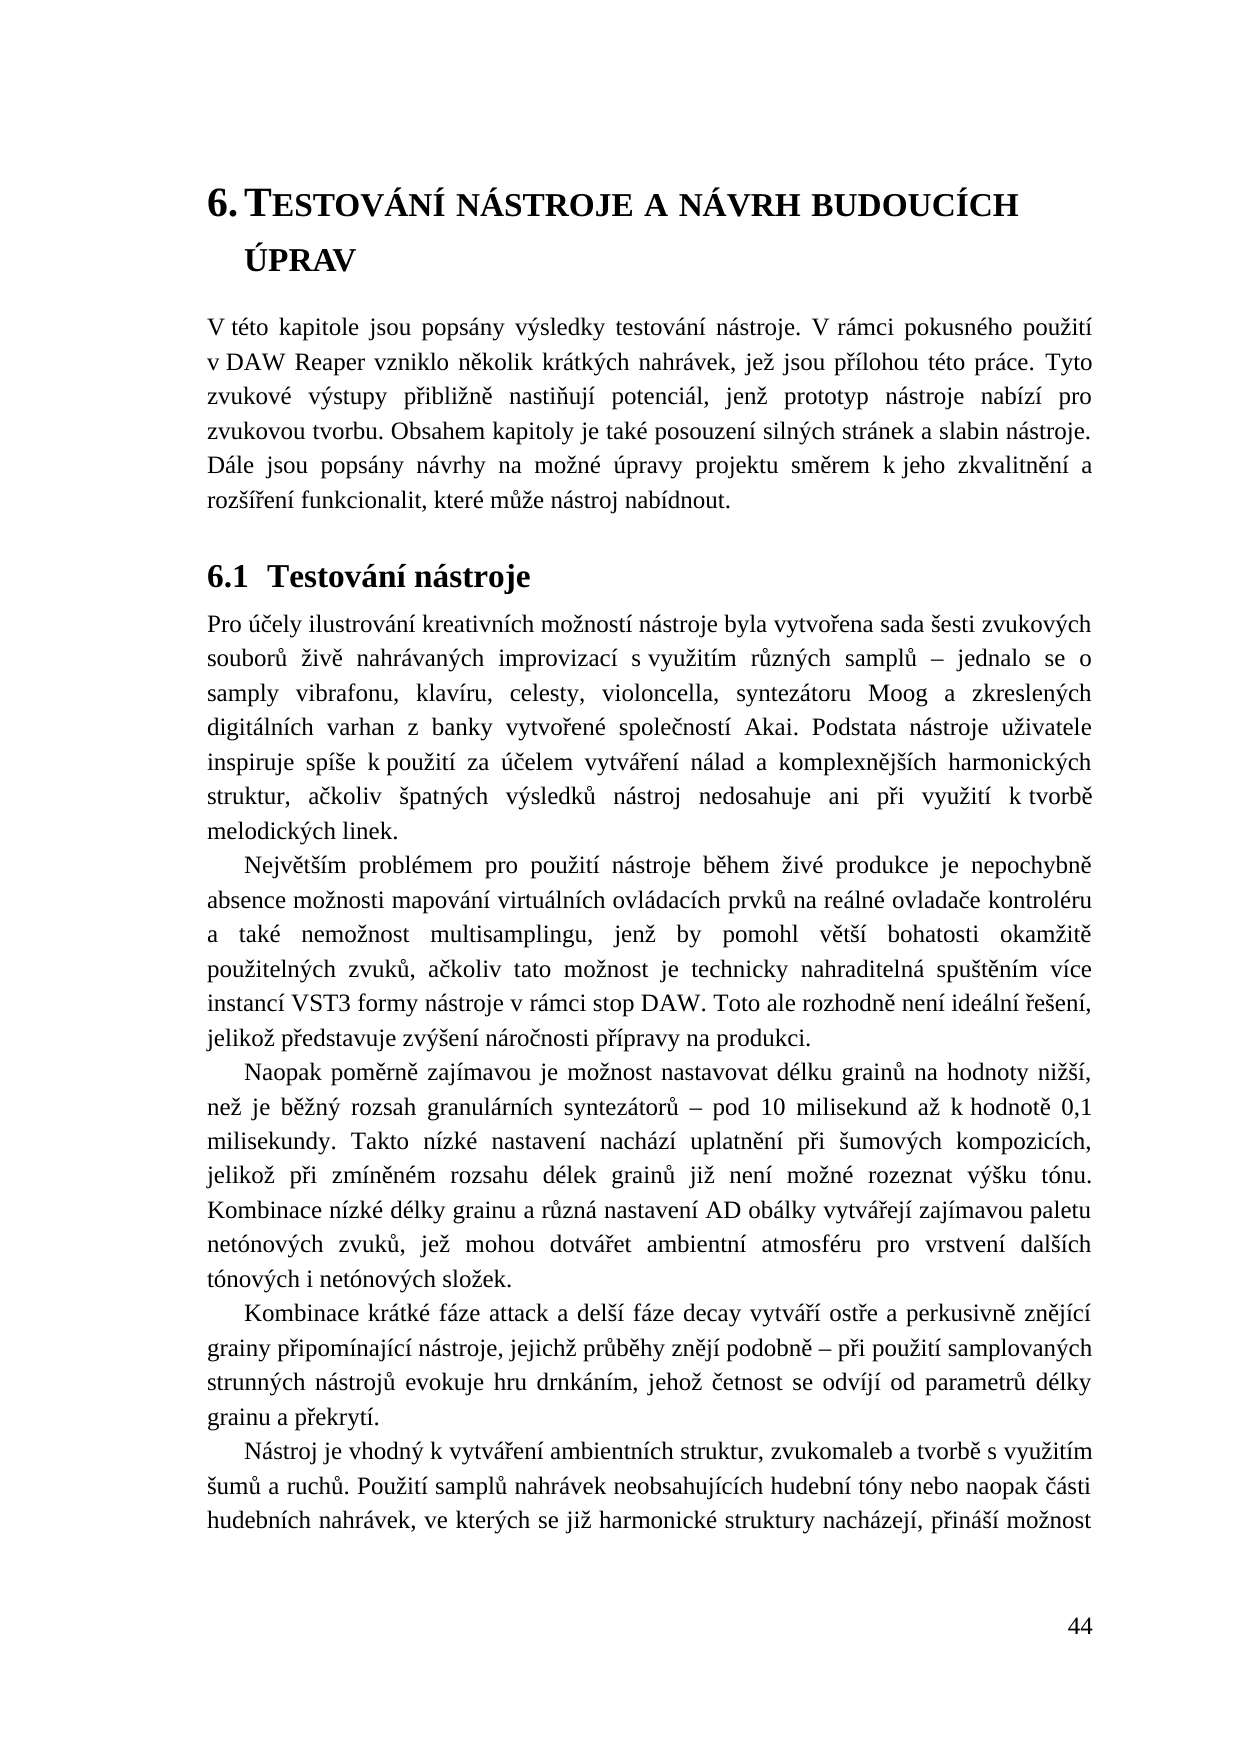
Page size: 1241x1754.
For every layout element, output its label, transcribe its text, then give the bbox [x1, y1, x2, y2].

text V této kapitole jsou popsány výsledky testování nástroje. V rámci pokusného použití v DAW Reaper vzniklo několik krátkých nahrávek, jež jsou přílohou této práce. Tyto zvukové výstupy přibližně nastiňují potenciál, jenž prototyp nástroje nabízí pro zvukovou tvorbu. Obsahem kapitoly je také posouzení silných stránek a slabin nástroje. Dále jsou popsány návrhy na možné úpravy projektu směrem k jeho zkvalitnění a rozšíření funkcionalit, které může nástroj nabídnout. [207, 312, 1092, 513]
subtitle Testování nástroje [207, 557, 1092, 595]
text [207, 1436, 1092, 1534]
text Pro účely ilustrování kreativních možností nástroje byla vytvořena sada šesti zvukových souborů živě nahrávaných improvizací s využitím různých samplů – jednalo se o samply vibrafonu, klavíru, celesty, violoncella, syntezátoru Moog a zkreslených digitálních varhan z banky vytvořené společností Akai. Podstata nástroje uživatele inspiruje spíše k použití za účelem vytváření nálad a komplexnějších harmonických struktur, ačkoliv špatných výsledků nástroj nedosahuje ani při využití k tvorbě melodických linek. [207, 609, 1092, 844]
subtitle Testování nástroje a návrh budoucích úprav [207, 177, 1092, 280]
text Největším problémem pro použití nástroje během živé produkce je nepochybně absence možnosti mapování virtuálních ovládacích prvků na reálné ovladače kontroléru a také nemožnost multisamplingu, jenž by pomohl větší bohatosti okamžitě použitelných zvuků, ačkoliv tato možnost je technicky nahraditelná spuštěním více instancí VST3 formy nástroje v rámci stop DAW. Toto ale rozhodně není ideální řešení, jelikož představuje zvýšení náročnosti přípravy na produkci. [207, 850, 1092, 1051]
text Kombinace krátké fáze attack a delší fáze decay vytváří ostře a perkusivně znějící grainy připomínající nástroje, jejichž průběhy znějí podobně – při použití samplovaných strunných nástrojů evokuje hru drnkáním, jehož četnost se odvíjí od parametrů délky grainu a překrytí. [207, 1298, 1092, 1431]
text Naopak poměrně zajímavou je možnost nastavovat délku grainů na hodnoty nižší, než je běžný rozsah granulárních syntezátorů – pod 10 milisekund až k hodnotě 0,1 milisekundy. Takto nízké nastavení nachází uplatnění při šumových kompozicích, jelikož při zmíněném rozsahu délek grainů již není možné rozeznat výšku tónu. Kombinace nízké délky grainu a různá nastavení AD obálky vytvářejí zajímavou paletu netónových zvuků, jež mohou dotvářet ambientní atmosféru pro vrstvení dalších tónových i netónových složek. [207, 1057, 1092, 1293]
